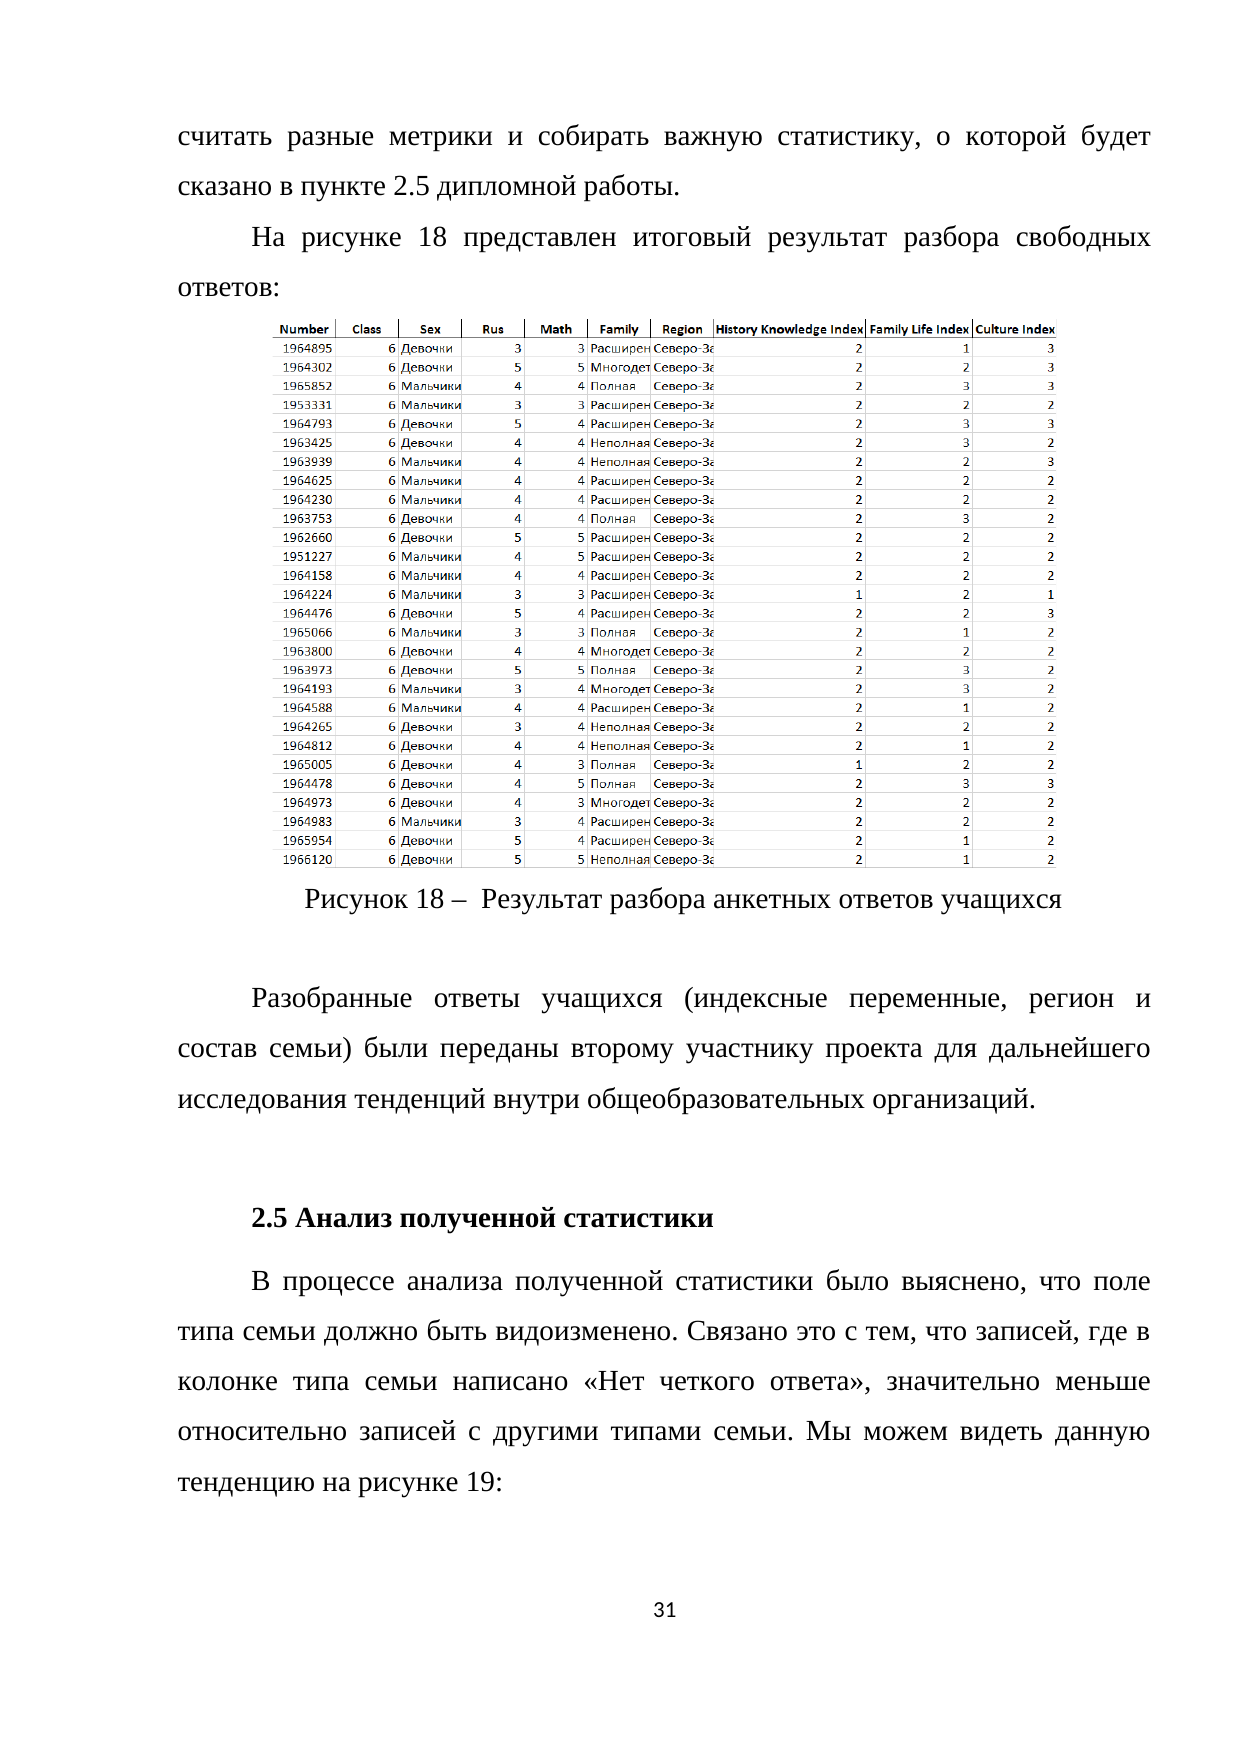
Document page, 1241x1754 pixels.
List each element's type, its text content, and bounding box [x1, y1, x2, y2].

text В процессе анализа полученной статистики было выяснено, что поле типа семьи должно быть видоизменено. Связано это с тем, что записей, где в колонке типа семьи написано «Нет четкого ответа», значительно меньше относительно записей с другими типами семьи. Мы можем видеть данную тенденцию на рисунке 19: [177, 1263, 1152, 1497]
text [177, 118, 1152, 202]
subtitle 2.5 Анализ полученной статистики [177, 1200, 1152, 1233]
text Разобранные ответы учащихся (индексные переменные, регион и состав семьи) были переданы второму участнику проекта для дальнейшего исследования тенденций внутри общеобразовательных организаций. [177, 980, 1152, 1114]
list Результат разбора анкетных ответов учащихся [215, 881, 1152, 914]
text На рисунке 18 представлен итоговый результат разбора свободных ответов: [177, 219, 1152, 303]
picture [272, 319, 1057, 868]
